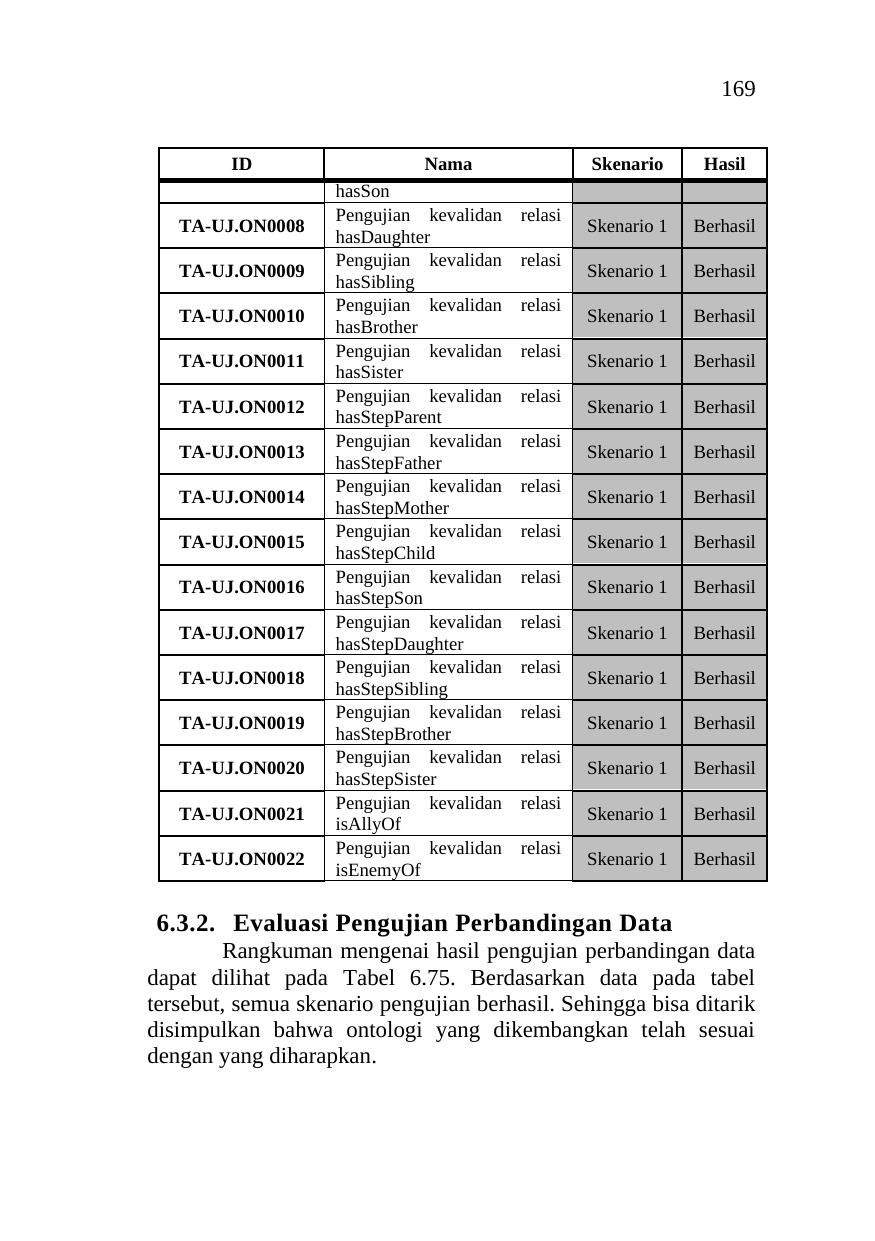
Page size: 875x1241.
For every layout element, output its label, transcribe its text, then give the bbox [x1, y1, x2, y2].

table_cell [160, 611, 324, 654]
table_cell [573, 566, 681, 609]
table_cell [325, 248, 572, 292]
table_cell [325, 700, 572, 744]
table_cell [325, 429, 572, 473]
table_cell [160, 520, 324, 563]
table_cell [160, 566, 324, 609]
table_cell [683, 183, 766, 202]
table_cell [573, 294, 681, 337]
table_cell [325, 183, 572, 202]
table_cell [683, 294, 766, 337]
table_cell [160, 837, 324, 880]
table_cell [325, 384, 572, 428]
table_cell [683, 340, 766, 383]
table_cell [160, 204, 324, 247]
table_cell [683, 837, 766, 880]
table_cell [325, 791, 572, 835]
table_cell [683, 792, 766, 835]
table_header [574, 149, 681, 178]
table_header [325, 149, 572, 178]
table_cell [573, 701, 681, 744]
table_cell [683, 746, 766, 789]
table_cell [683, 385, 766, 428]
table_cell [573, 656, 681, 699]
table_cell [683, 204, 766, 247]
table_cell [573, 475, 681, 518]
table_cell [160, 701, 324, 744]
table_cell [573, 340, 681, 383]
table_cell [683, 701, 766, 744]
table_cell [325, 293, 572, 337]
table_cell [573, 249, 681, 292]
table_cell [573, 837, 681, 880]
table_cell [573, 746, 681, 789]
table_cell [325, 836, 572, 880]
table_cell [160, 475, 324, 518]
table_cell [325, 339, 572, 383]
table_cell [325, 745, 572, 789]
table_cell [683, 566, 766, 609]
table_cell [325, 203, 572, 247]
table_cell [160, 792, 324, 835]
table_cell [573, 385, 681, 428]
subtitle Evaluasi Pengujian Perbandingan Data [156, 908, 756, 937]
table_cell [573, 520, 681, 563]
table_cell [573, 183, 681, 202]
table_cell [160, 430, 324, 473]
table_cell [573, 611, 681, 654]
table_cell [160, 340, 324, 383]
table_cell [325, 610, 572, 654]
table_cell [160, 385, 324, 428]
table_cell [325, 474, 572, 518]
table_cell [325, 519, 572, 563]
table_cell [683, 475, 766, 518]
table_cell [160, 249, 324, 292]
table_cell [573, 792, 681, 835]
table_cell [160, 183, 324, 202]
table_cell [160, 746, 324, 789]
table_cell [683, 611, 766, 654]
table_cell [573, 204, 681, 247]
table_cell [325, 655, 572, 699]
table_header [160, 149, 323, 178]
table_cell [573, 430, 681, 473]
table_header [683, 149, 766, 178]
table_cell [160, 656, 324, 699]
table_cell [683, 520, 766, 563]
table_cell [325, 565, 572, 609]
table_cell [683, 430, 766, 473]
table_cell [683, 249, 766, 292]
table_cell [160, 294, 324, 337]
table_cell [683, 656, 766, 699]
